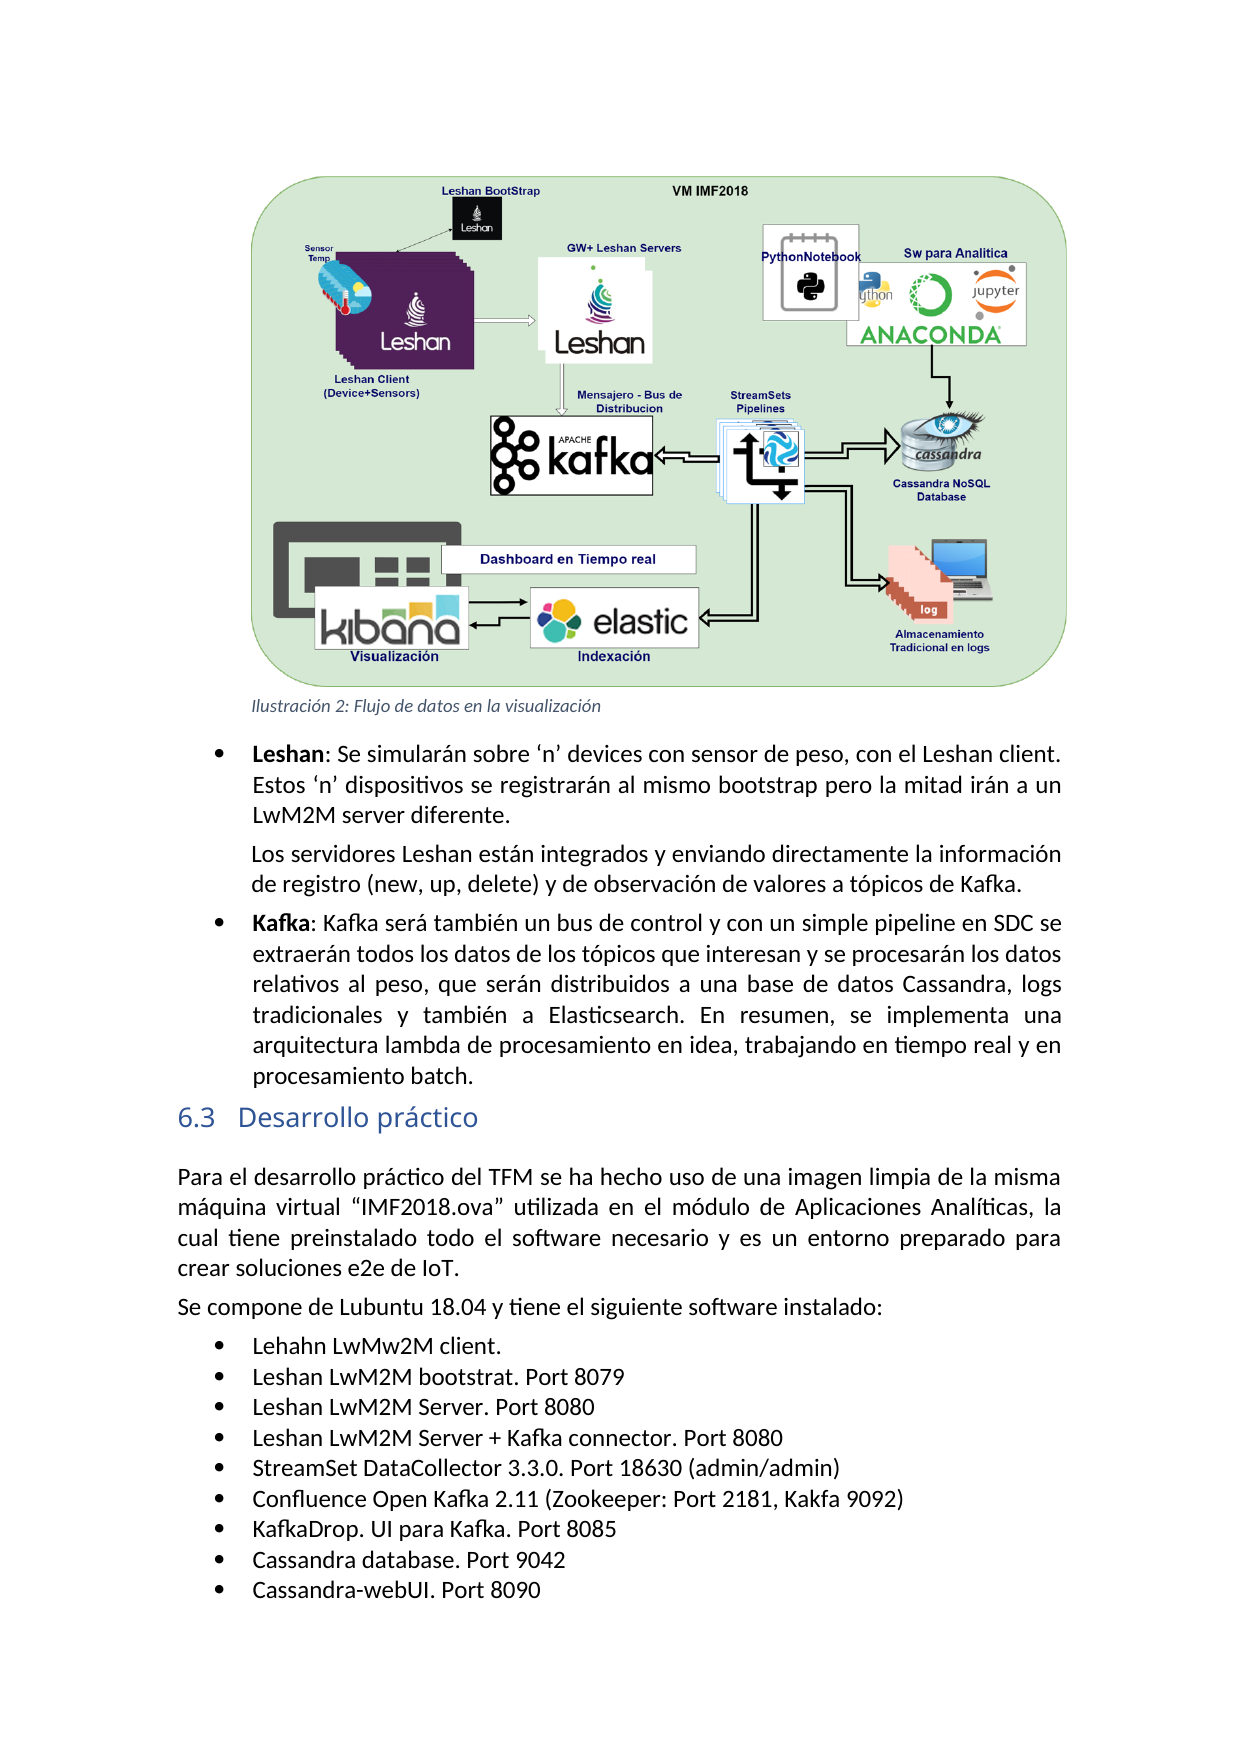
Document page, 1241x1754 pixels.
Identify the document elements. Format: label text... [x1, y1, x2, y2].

list StreamSet DataCollector 3.3.0. Port 18630 (admin/admin) [215, 1452, 1063, 1483]
list Confluence Open Kafka 2.11 (Zookeeper: Port 2181, Kakfa 9092) [215, 1483, 1063, 1513]
list Kafka: Kafka será también un bus de control y con un simple pipeline en SDC se extraerán todos los datos de los tópicos que interesan y se procesarán los datos relativos al peso, que serán distribuidos a una base de datos Cassandra, logs tradicionales y también a Elasticsearch. En resumen, se implementa una arquitectura lambda de procesamiento en idea, trabajando en tiempo real y en procesamiento batch. [215, 907, 1063, 1091]
list Leshan LwM2M Server. Port 8080 [215, 1391, 1063, 1422]
text Los servidores Leshan están integrados y enviando directamente la información de registro (new, up, delete) y de observación de valores a tópicos de Kafka. [251, 838, 1063, 899]
subtitle Desarrollo práctico [177, 1099, 1063, 1136]
list Lehahn LwMw2M client. [215, 1330, 1063, 1361]
list Leshan LwM2M bootstrat. Port 8079 [215, 1361, 1063, 1391]
text Para el desarrollo práctico del TFM se ha hecho uso de una imagen limpia de la misma máquina virtual “IMF2018.ova” utilizada en el módulo de Aplicaciones Analíticas, la cual tiene preinstalado todo el software necesario y es un entorno preparado para crear soluciones e2e de IoT. [177, 1161, 1063, 1283]
picture [251, 147, 1067, 687]
list Cassandra database. Port 9042 [215, 1544, 1063, 1574]
list Leshan LwM2M Server + Kafka connector. Port 8080 [215, 1422, 1063, 1452]
list KafkaDrop. UI para Kafka. Port 8085 [215, 1513, 1063, 1544]
text Se compone de Lubuntu 18.04 y tiene el siguiente software instalado: [177, 1291, 1063, 1322]
text Ilustración 2: Flujo de datos en la visualización [251, 694, 1063, 717]
list Cassandra-webUI. Port 8090 [215, 1574, 1063, 1605]
list Leshan: Se simularán sobre ‘n’ devices con sensor de peso, con el Leshan client. Estos ‘n’ dispositivos se registrarán al mismo bootstrap pero la mitad irán a un LwM2M server diferente. [215, 738, 1063, 830]
